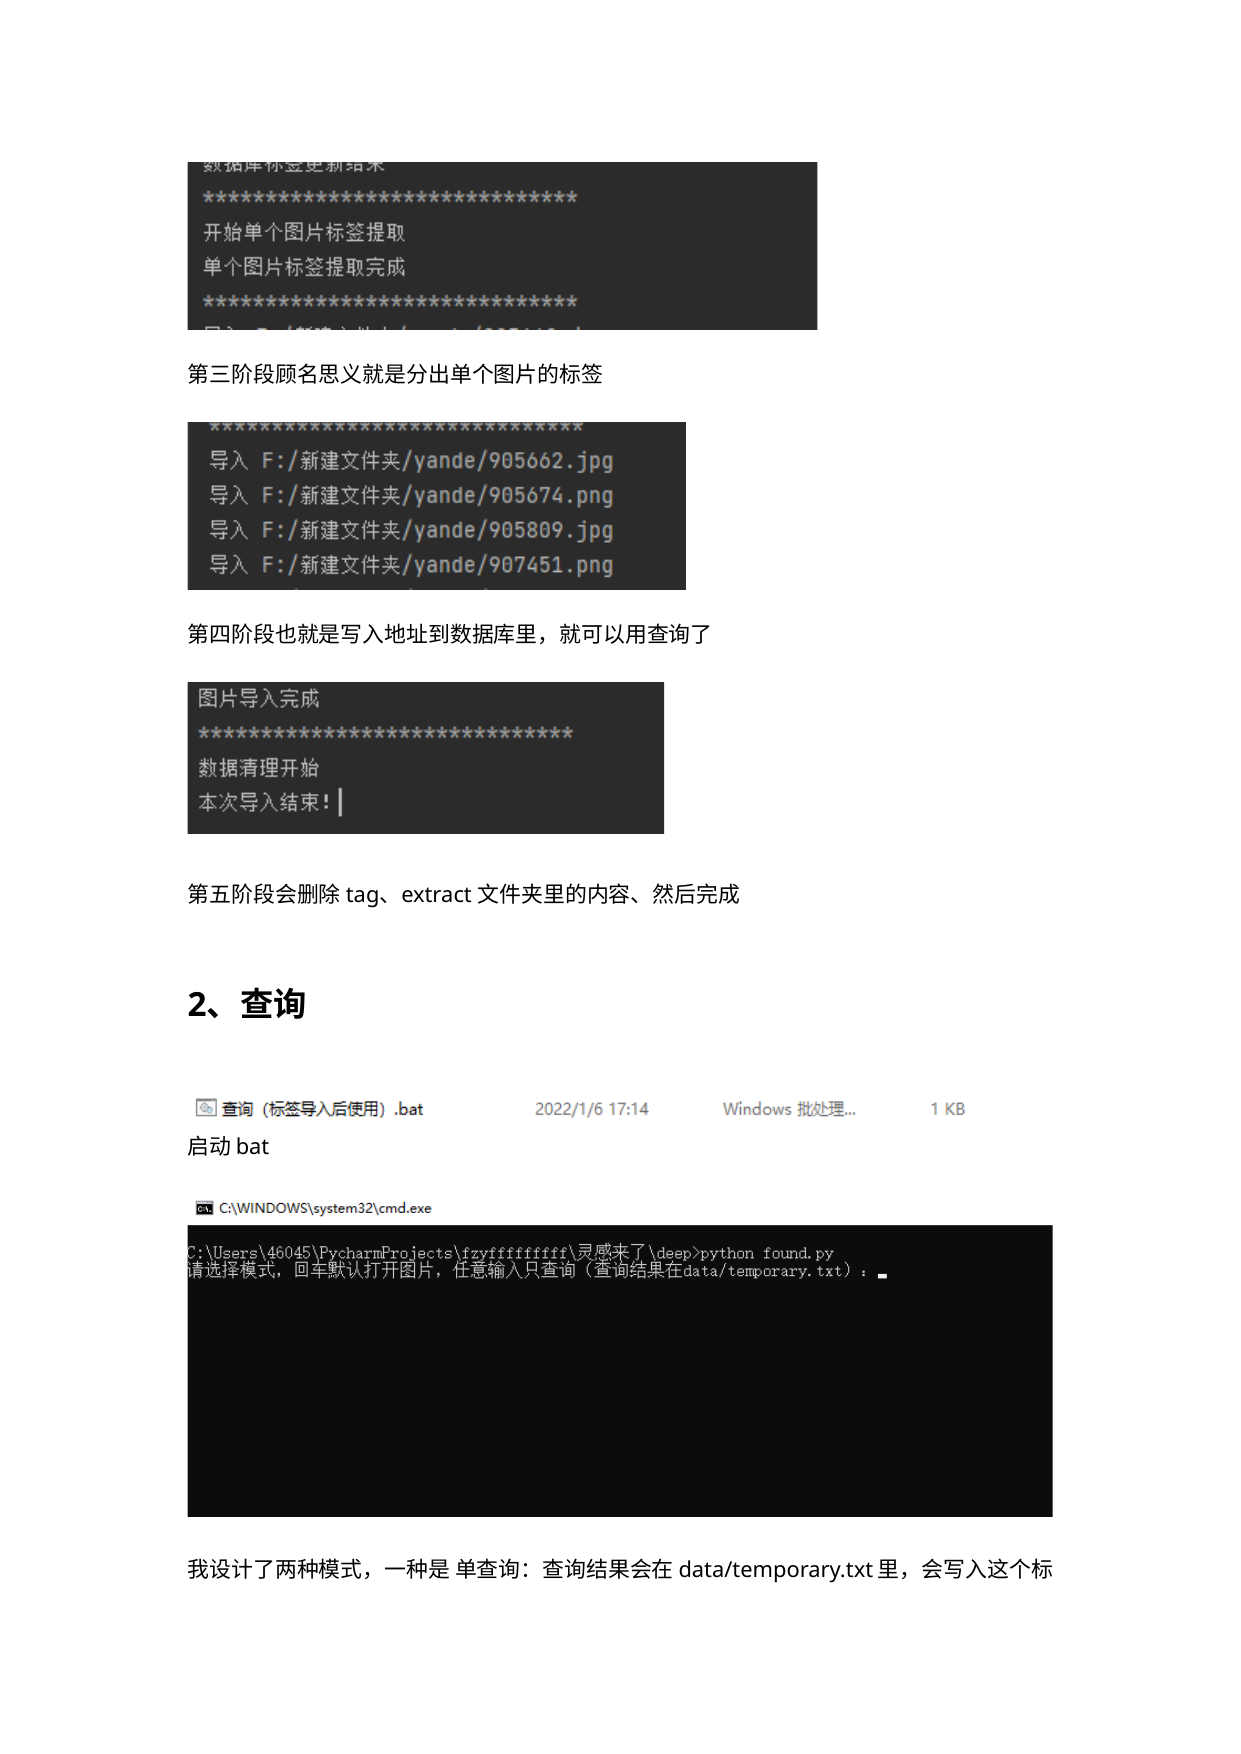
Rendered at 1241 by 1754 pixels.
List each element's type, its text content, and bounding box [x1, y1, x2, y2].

text 第四阶段也就是写入地址到数据库里，就可以用查询了 [187, 617, 1053, 649]
picture [187, 1193, 1053, 1517]
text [187, 1551, 1053, 1584]
picture [187, 1096, 1053, 1126]
text 第三阶段顾名思义就是分出单个图片的标签 [187, 357, 1053, 389]
picture [187, 682, 665, 834]
text 启动bat [187, 1129, 1053, 1161]
subtitle 2、查询 [187, 969, 1053, 1034]
picture [187, 422, 686, 590]
picture [187, 162, 818, 330]
text 第五阶段会删除 tag、extract 文件夹里的内容、然后完成 [187, 877, 1053, 909]
